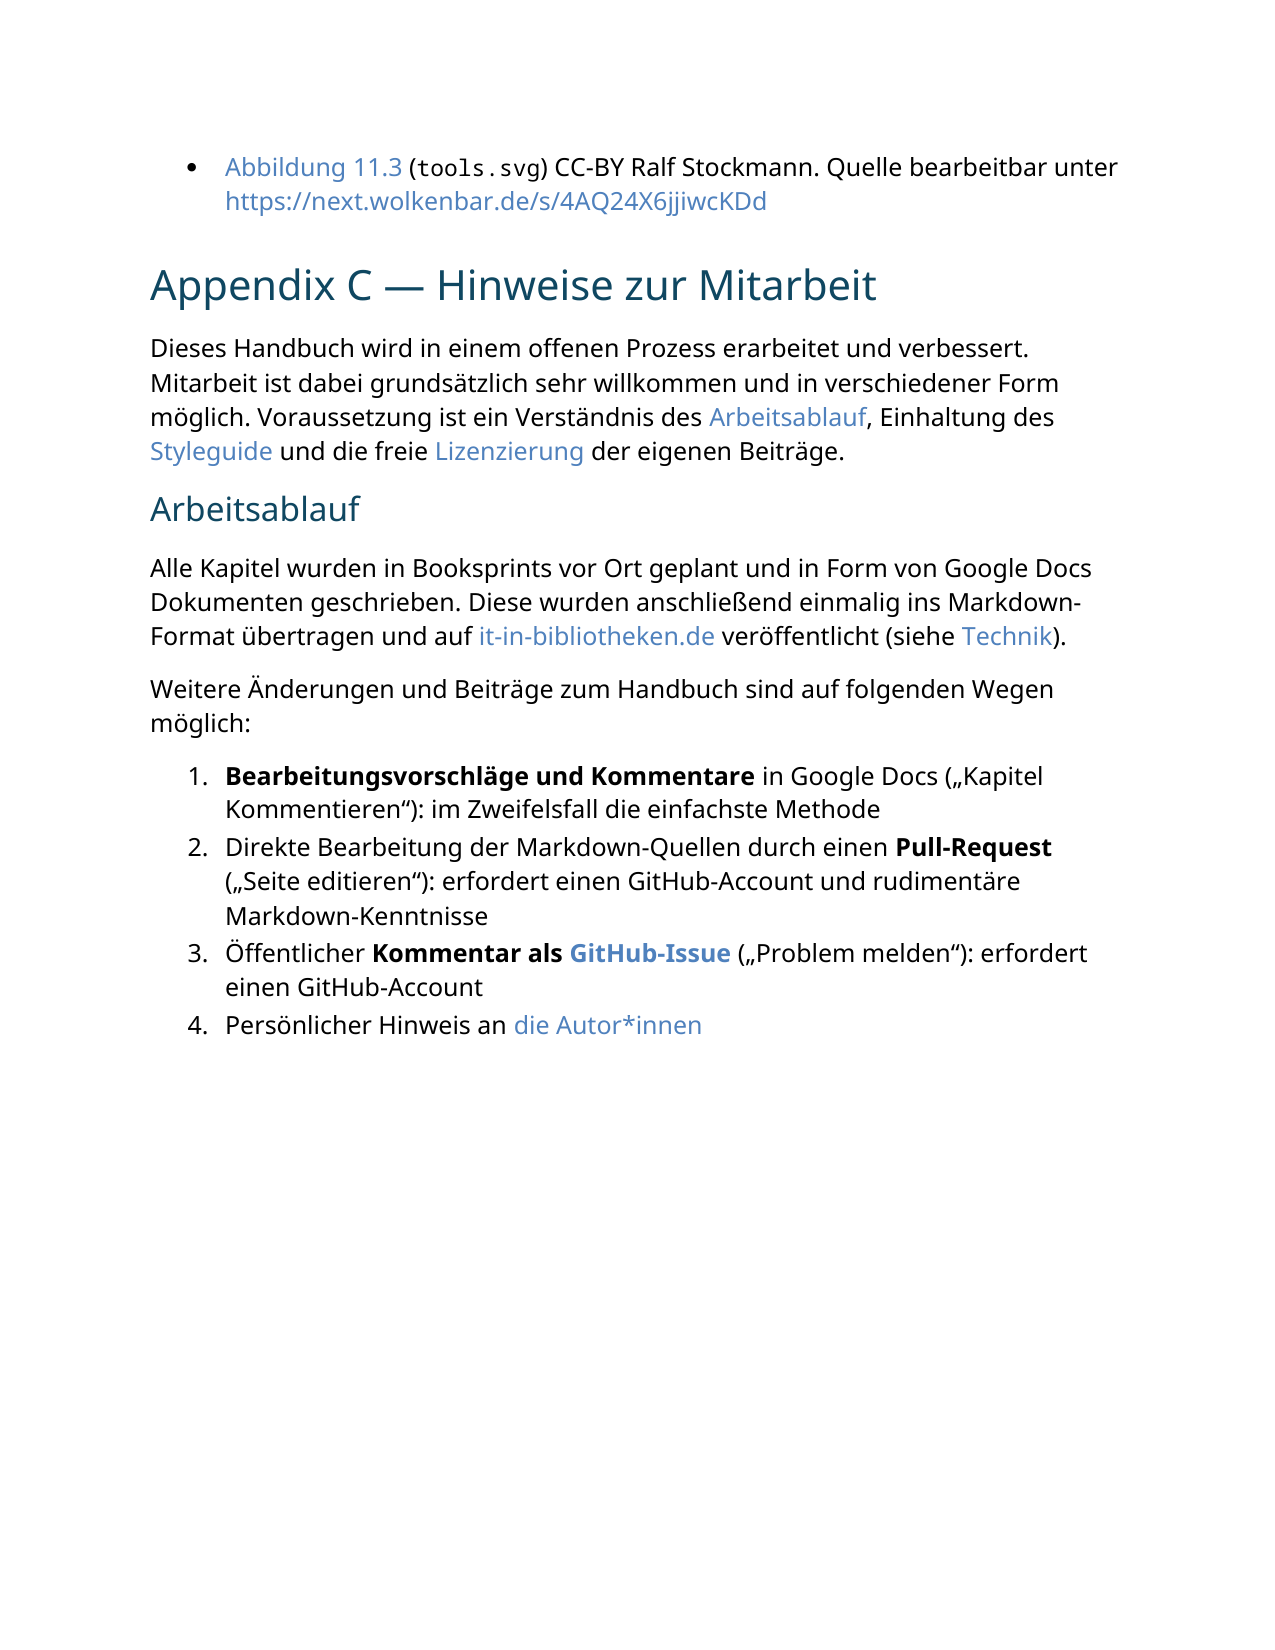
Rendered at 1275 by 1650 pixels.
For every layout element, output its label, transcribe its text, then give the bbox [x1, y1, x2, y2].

text Alle Kapitel wurden in Booksprints vor Ort geplant und in Form von Google Docs Dokumenten geschrieben. Diese wurden anschließend einmalig ins Markdown-Format übertragen und auf it-in-bibliotheken.de veröffentlicht (siehe Technik). [150, 550, 1125, 652]
list Persönlicher Hinweis an die Autor*innen [187, 1008, 1125, 1042]
list Abbildung 11.3 (tools.svg) CC-BY Ralf Stockmann. Quelle bearbeitbar unter https://next.wolkenbar.de/s/4AQ24X6jjiwcKDd [187, 150, 1125, 218]
list Direkte Bearbeitung der Markdown-Quellen durch einen Pull-Request („Seite editieren“): erfordert einen GitHub-Account und rudimentäre Markdown-Kenntnisse [187, 830, 1125, 932]
text Dieses Handbuch wird in einem offenen Prozess erarbeitet und verbessert. Mitarbeit ist dabei grundsätzlich sehr willkommen und in verschiedener Form möglich. Voraussetzung ist ein Verständnis des Arbeitsablauf, Einhaltung des Styleguide und die freie Lizenzierung der eigenen Beiträge. [150, 331, 1125, 467]
list Bearbeitungsvorschläge und Kommentare in Google Docs („Kapitel Kommentieren“): im Zweifelsfall die einfachste Methode [187, 758, 1125, 826]
subtitle Appendix C — Hinweise zur Mitarbeit [150, 256, 1125, 312]
list Öffentlicher Kommentar als GitHub-Issue („Problem melden“): erfordert einen GitHub-Account [187, 936, 1125, 1004]
subtitle Arbeitsablauf [150, 486, 1125, 532]
text Weitere Änderungen und Beiträge zum Handbuch sind auf folgenden Wegen möglich: [150, 671, 1125, 739]
